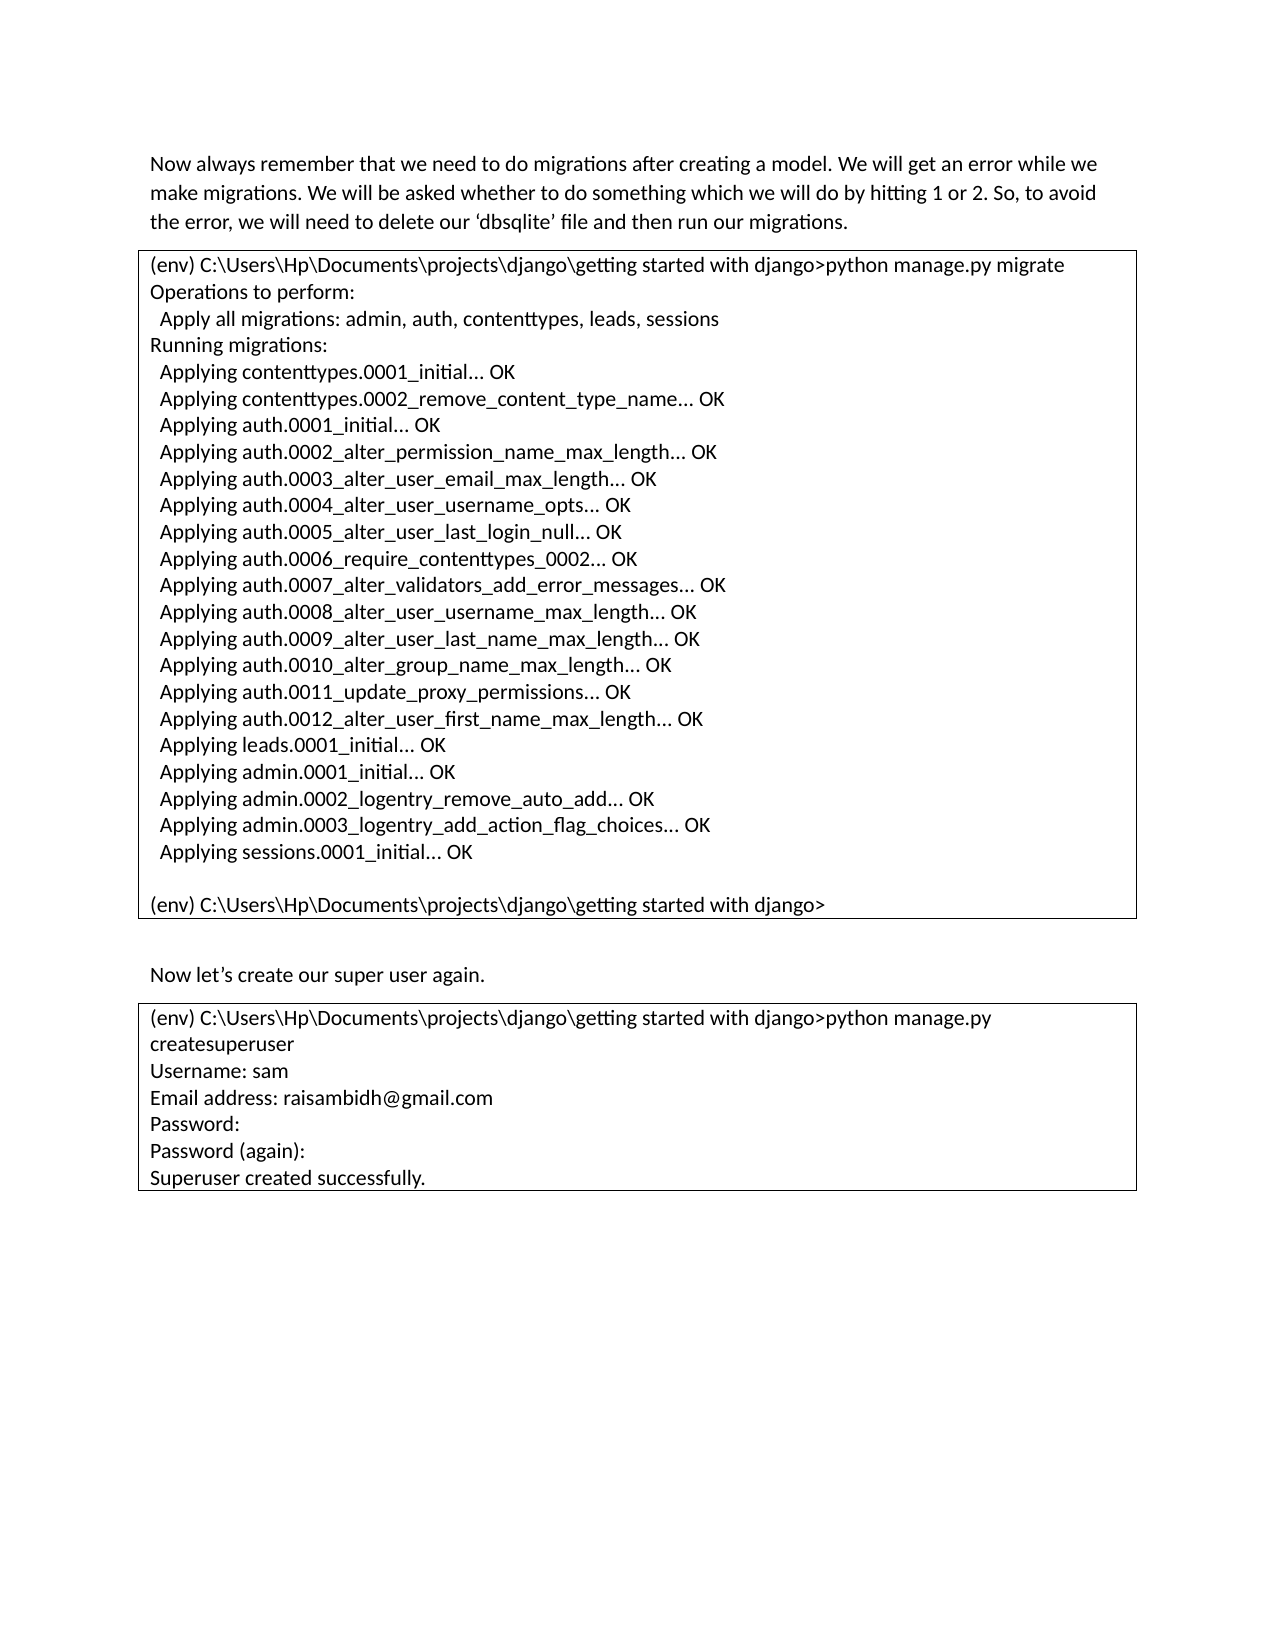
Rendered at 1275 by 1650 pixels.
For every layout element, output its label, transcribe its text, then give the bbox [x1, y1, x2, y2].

text Now let’s create our super user again. [150, 961, 1125, 987]
text Now always remember that we need to do migrations after creating a model. We will get an error while we make migrations. We will be asked whether to do something which we will do by hitting 1 or 2. So, to avoid the error, we will need to delete our ‘dbsqlite’ file and then run our migrations. [150, 150, 1125, 235]
table_header (env) C:\Users\Hp\Documents\projects\django\getting started with django>python manage.py createsuperuser Username: sam Email address: raisambidh@gmail.com Password: Password (again): Superuser created successfully. [139, 1004, 1136, 1190]
table_header (env) C:\Users\Hp\Documents\projects\django\getting started with django>python manage.py migrate Operations to perform: Apply all migrations: admin, auth, contenttypes, leads, sessions Running migrations: Applying contenttypes.0001_initial... OK Applying contenttypes.0002_remove_content_type_name... OK Applying auth.0001_initial... OK Applying auth.0002_alter_permission_name_max_length... OK Applying auth.0003_alter_user_email_max_length... OK Applying auth.0004_alter_user_username_opts... OK Applying auth.0005_alter_user_last_login_null... OK Applying auth.0006_require_contenttypes_0002... OK Applying auth.0007_alter_validators_add_error_messages... OK Applying auth.0008_alter_user_username_max_length... OK Applying auth.0009_alter_user_last_name_max_length... OK Applying auth.0010_alter_group_name_max_length... OK Applying auth.0011_update_proxy_permissions... OK Applying auth.0012_alter_user_first_name_max_length... OK Applying leads.0001_initial... OK Applying admin.0001_initial... OK Applying admin.0002_logentry_remove_auto_add... OK Applying admin.0003_logentry_add_action_flag_choices... OK Applying sessions.0001_initial... OK (env) C:\Users\Hp\Documents\projects\django\getting started with django> [139, 251, 1136, 918]
